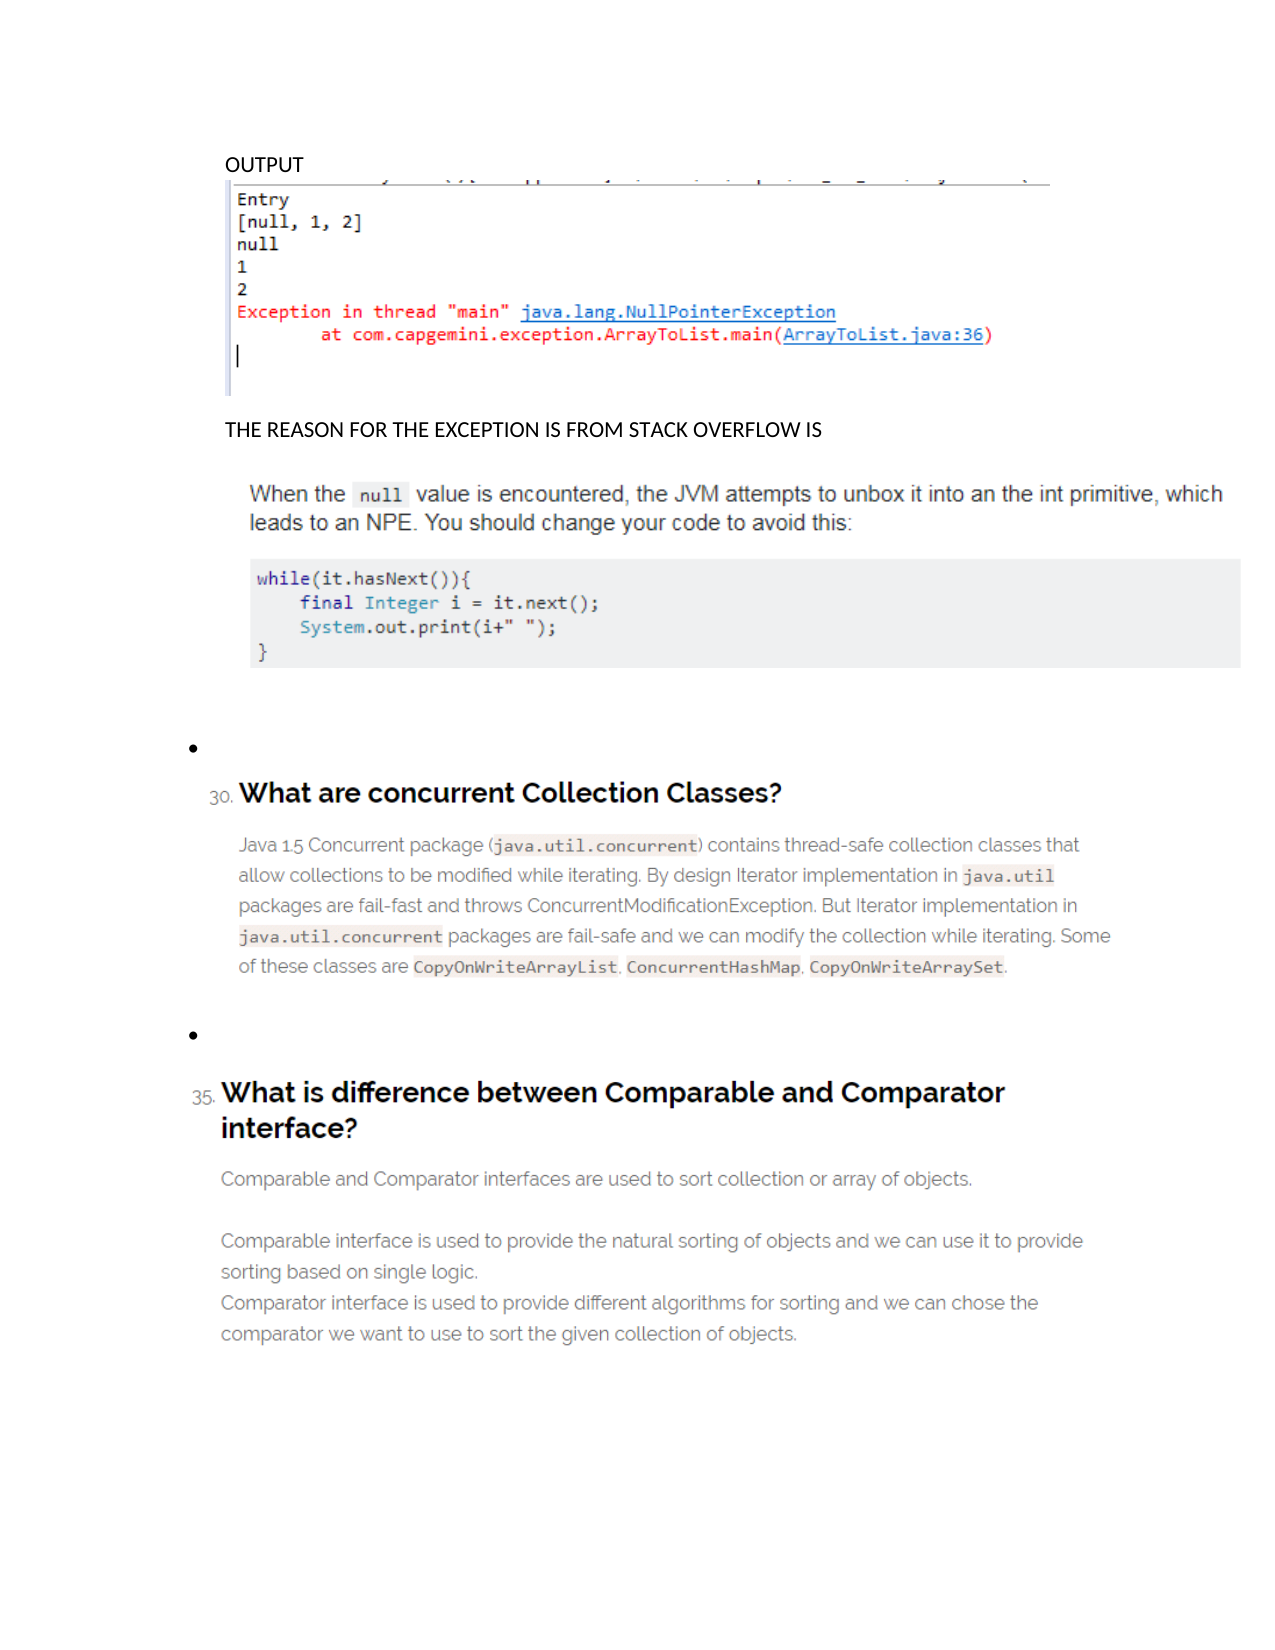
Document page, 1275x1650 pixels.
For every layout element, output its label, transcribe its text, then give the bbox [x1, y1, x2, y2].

picture [225, 180, 1050, 396]
text THE REASON FOR THE EXCEPTION IS FROM STACK OVERFLOW IS [225, 415, 1125, 443]
picture [225, 461, 1274, 668]
picture [187, 1050, 1124, 1368]
picture [187, 763, 1124, 1002]
